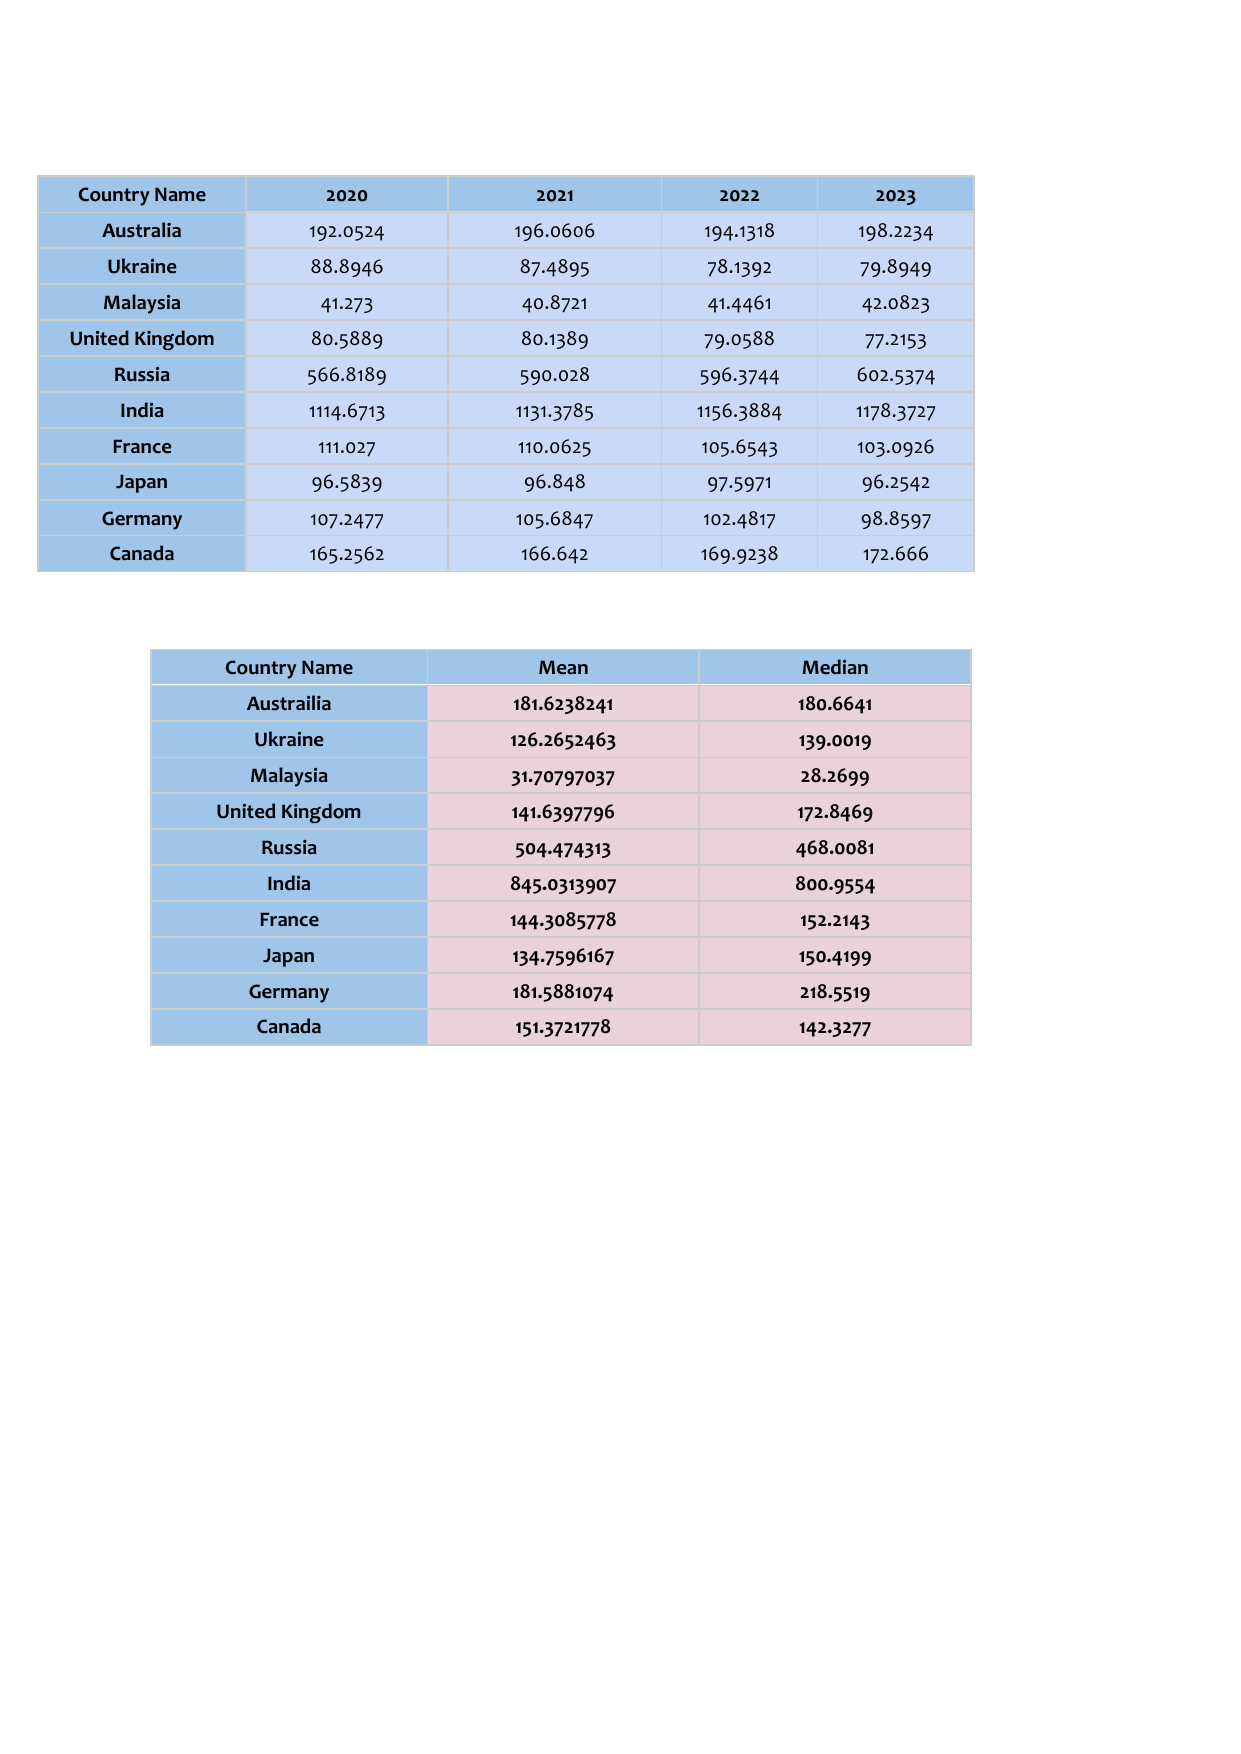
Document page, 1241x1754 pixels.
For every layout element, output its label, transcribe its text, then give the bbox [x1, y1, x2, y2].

table_cell 97.5971 [662, 465, 817, 499]
table_cell India [39, 393, 245, 427]
table_cell Japan [152, 938, 427, 972]
table_cell 1178.3727 [818, 393, 973, 427]
table_cell 80.1389 [449, 321, 661, 355]
table_cell France [152, 902, 427, 936]
table_header 2020 [247, 177, 447, 211]
table_cell Austrailia [152, 686, 427, 720]
table_cell 41.273 [247, 285, 447, 319]
table_cell 144.3085778 [428, 902, 698, 936]
table_cell 800.9554 [700, 866, 970, 900]
table_cell Malaysia [39, 285, 245, 319]
table_cell 1156.3884 [662, 393, 817, 427]
table_cell 180.6641 [700, 686, 970, 720]
table_cell 96.848 [449, 465, 661, 499]
table_header 2022 [662, 177, 817, 211]
table_cell 602.5374 [818, 357, 973, 391]
table_cell 88.8946 [247, 249, 447, 283]
table_cell Australia [39, 213, 245, 247]
table_cell 98.8597 [818, 501, 973, 535]
table_cell Germany [39, 501, 245, 535]
table_cell 468.0081 [700, 830, 970, 864]
table_cell 142.3277 [700, 1010, 970, 1044]
table_cell 181.6238241 [428, 686, 698, 720]
table_cell 40.8721 [449, 285, 661, 319]
table_cell 151.3721778 [428, 1010, 698, 1044]
table_header 2023 [818, 177, 973, 211]
table_cell 165.2562 [247, 536, 447, 571]
table_cell 1114.6713 [247, 393, 447, 427]
table_cell 218.5519 [700, 974, 970, 1008]
table_cell 192.0524 [247, 213, 447, 247]
table_header Country Name [152, 650, 427, 684]
table_cell 166.642 [449, 536, 661, 571]
table_cell 87.4895 [449, 249, 661, 283]
table_cell United Kingdom [39, 321, 245, 355]
table_cell 141.6397796 [428, 794, 698, 828]
table_cell Canada [39, 536, 245, 571]
table_cell France [39, 429, 245, 463]
table_cell Ukraine [39, 249, 245, 283]
table_cell 105.6543 [662, 429, 817, 463]
table_cell 78.1392 [662, 249, 817, 283]
table_cell Russia [152, 830, 427, 864]
table_cell 181.5881074 [428, 974, 698, 1008]
table_cell 172.8469 [700, 794, 970, 828]
table_cell 110.0625 [449, 429, 661, 463]
table_header 2021 [449, 177, 661, 211]
table_cell 134.7596167 [428, 938, 698, 972]
table_cell Malaysia [152, 758, 427, 792]
table_cell 80.5889 [247, 321, 447, 355]
table_cell 96.2542 [818, 465, 973, 499]
table_cell 107.2477 [247, 501, 447, 535]
table_cell 41.4461 [662, 285, 817, 319]
table_header Mean [428, 650, 698, 684]
table_cell Japan [39, 465, 245, 499]
table_cell 126.2652463 [428, 722, 698, 756]
table_cell 79.8949 [818, 249, 973, 283]
table_cell Ukraine [152, 722, 427, 756]
table_cell 111.027 [247, 429, 447, 463]
table_cell 566.8189 [247, 357, 447, 391]
table_cell 194.1318 [662, 213, 817, 247]
table_cell 79.0588 [662, 321, 817, 355]
table_cell 139.0019 [700, 722, 970, 756]
table_cell 103.0926 [818, 429, 973, 463]
table_cell 196.0606 [449, 213, 661, 247]
table_cell 28.2699 [700, 758, 970, 792]
table_cell United Kingdom [152, 794, 427, 828]
table_cell 105.6847 [449, 501, 661, 535]
table_cell 152.2143 [700, 902, 970, 936]
table_cell 590.028 [449, 357, 661, 391]
table_header Country Name [39, 177, 245, 211]
table_cell 504.474313 [428, 830, 698, 864]
table_cell 42.0823 [818, 285, 973, 319]
table_cell 150.4199 [700, 938, 970, 972]
table_cell 102.4817 [662, 501, 817, 535]
table_cell 96.5839 [247, 465, 447, 499]
table_cell India [152, 866, 427, 900]
table_cell 77.2153 [818, 321, 973, 355]
table_cell 169.9238 [662, 536, 817, 571]
table_cell 198.2234 [818, 213, 973, 247]
table_header Median [700, 650, 970, 684]
table_cell Russia [39, 357, 245, 391]
table_cell Canada [152, 1010, 427, 1044]
table_cell 845.0313907 [428, 866, 698, 900]
table_cell 1131.3785 [449, 393, 661, 427]
table_cell 596.3744 [662, 357, 817, 391]
table_cell 31.70797037 [428, 758, 698, 792]
table_cell Germany [152, 974, 427, 1008]
table_cell 172.666 [818, 536, 973, 571]
